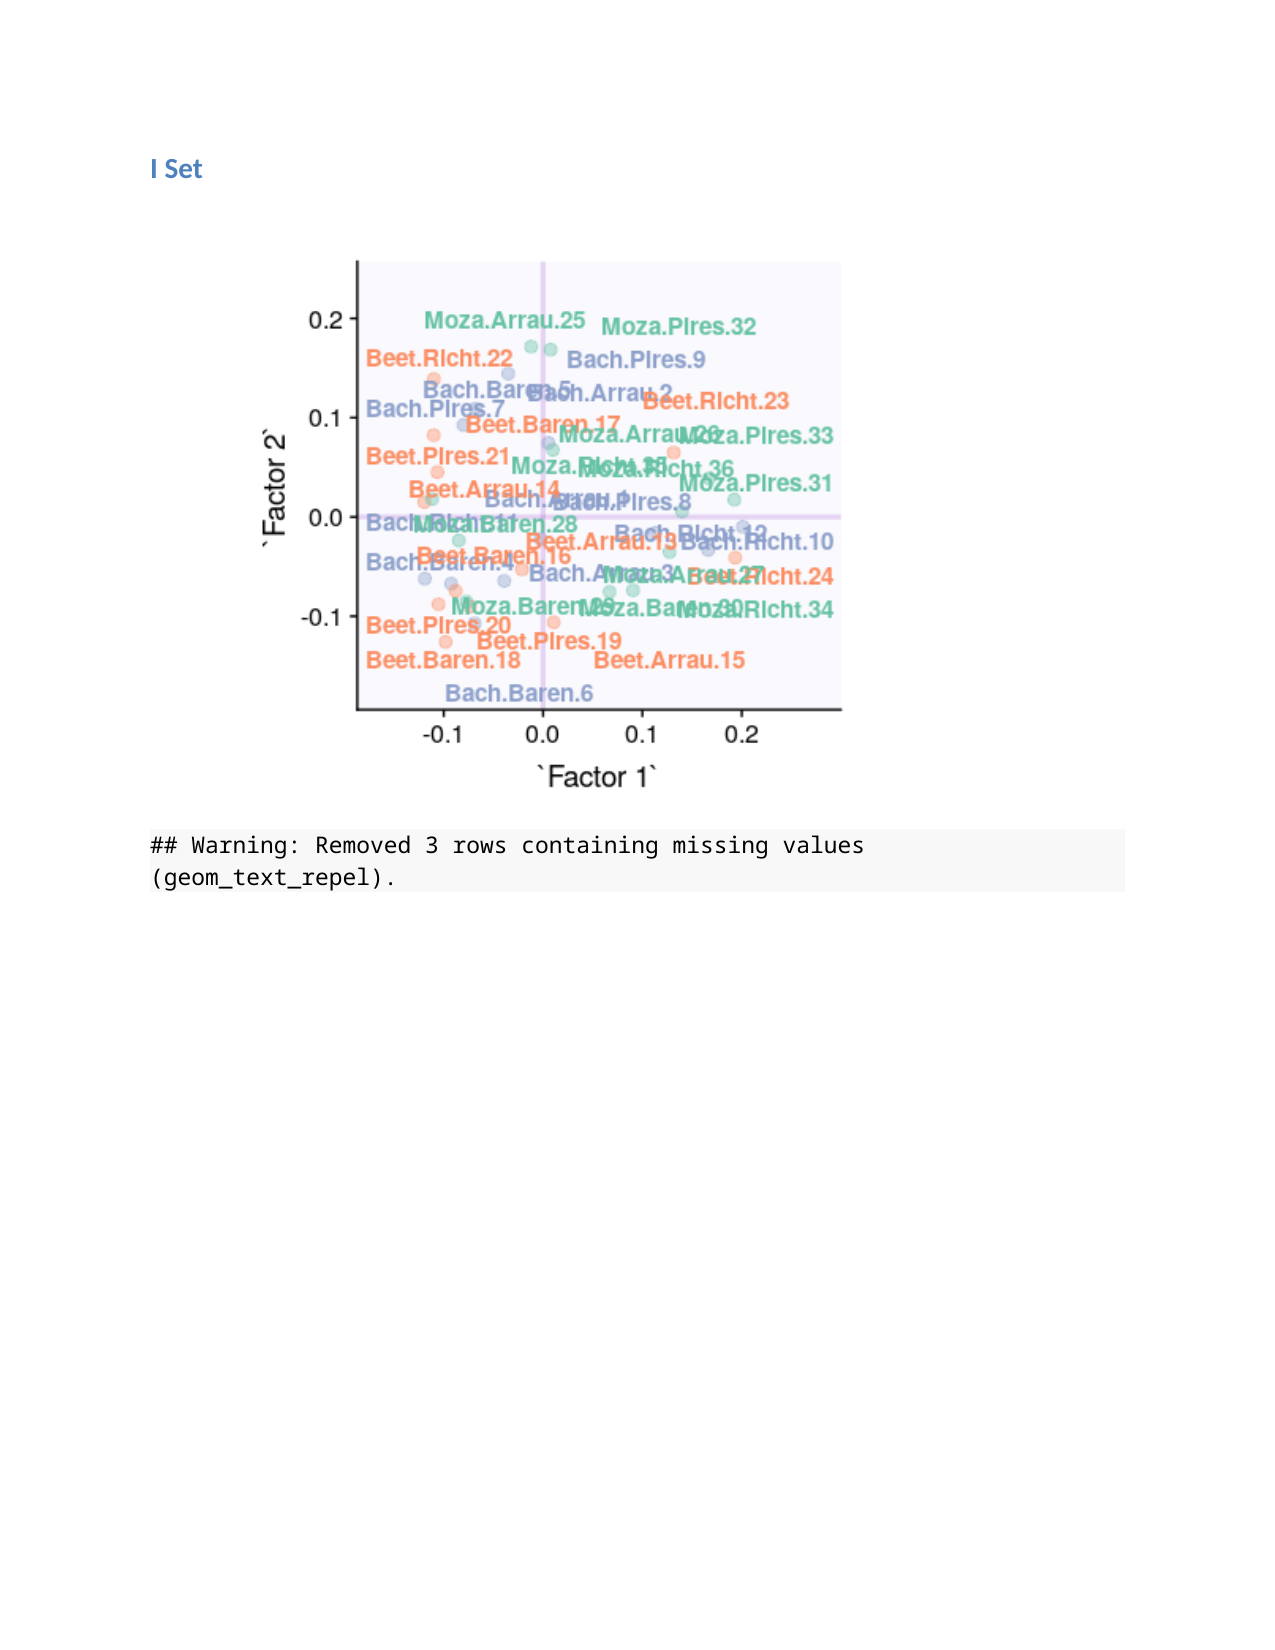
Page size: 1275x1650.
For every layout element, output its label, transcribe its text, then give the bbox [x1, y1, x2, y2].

picture [168, 204, 927, 811]
text ## Warning: Removed 3 rows containing missing values (geom_text_repel). [150, 829, 1125, 892]
subtitle I Set [150, 150, 1125, 186]
